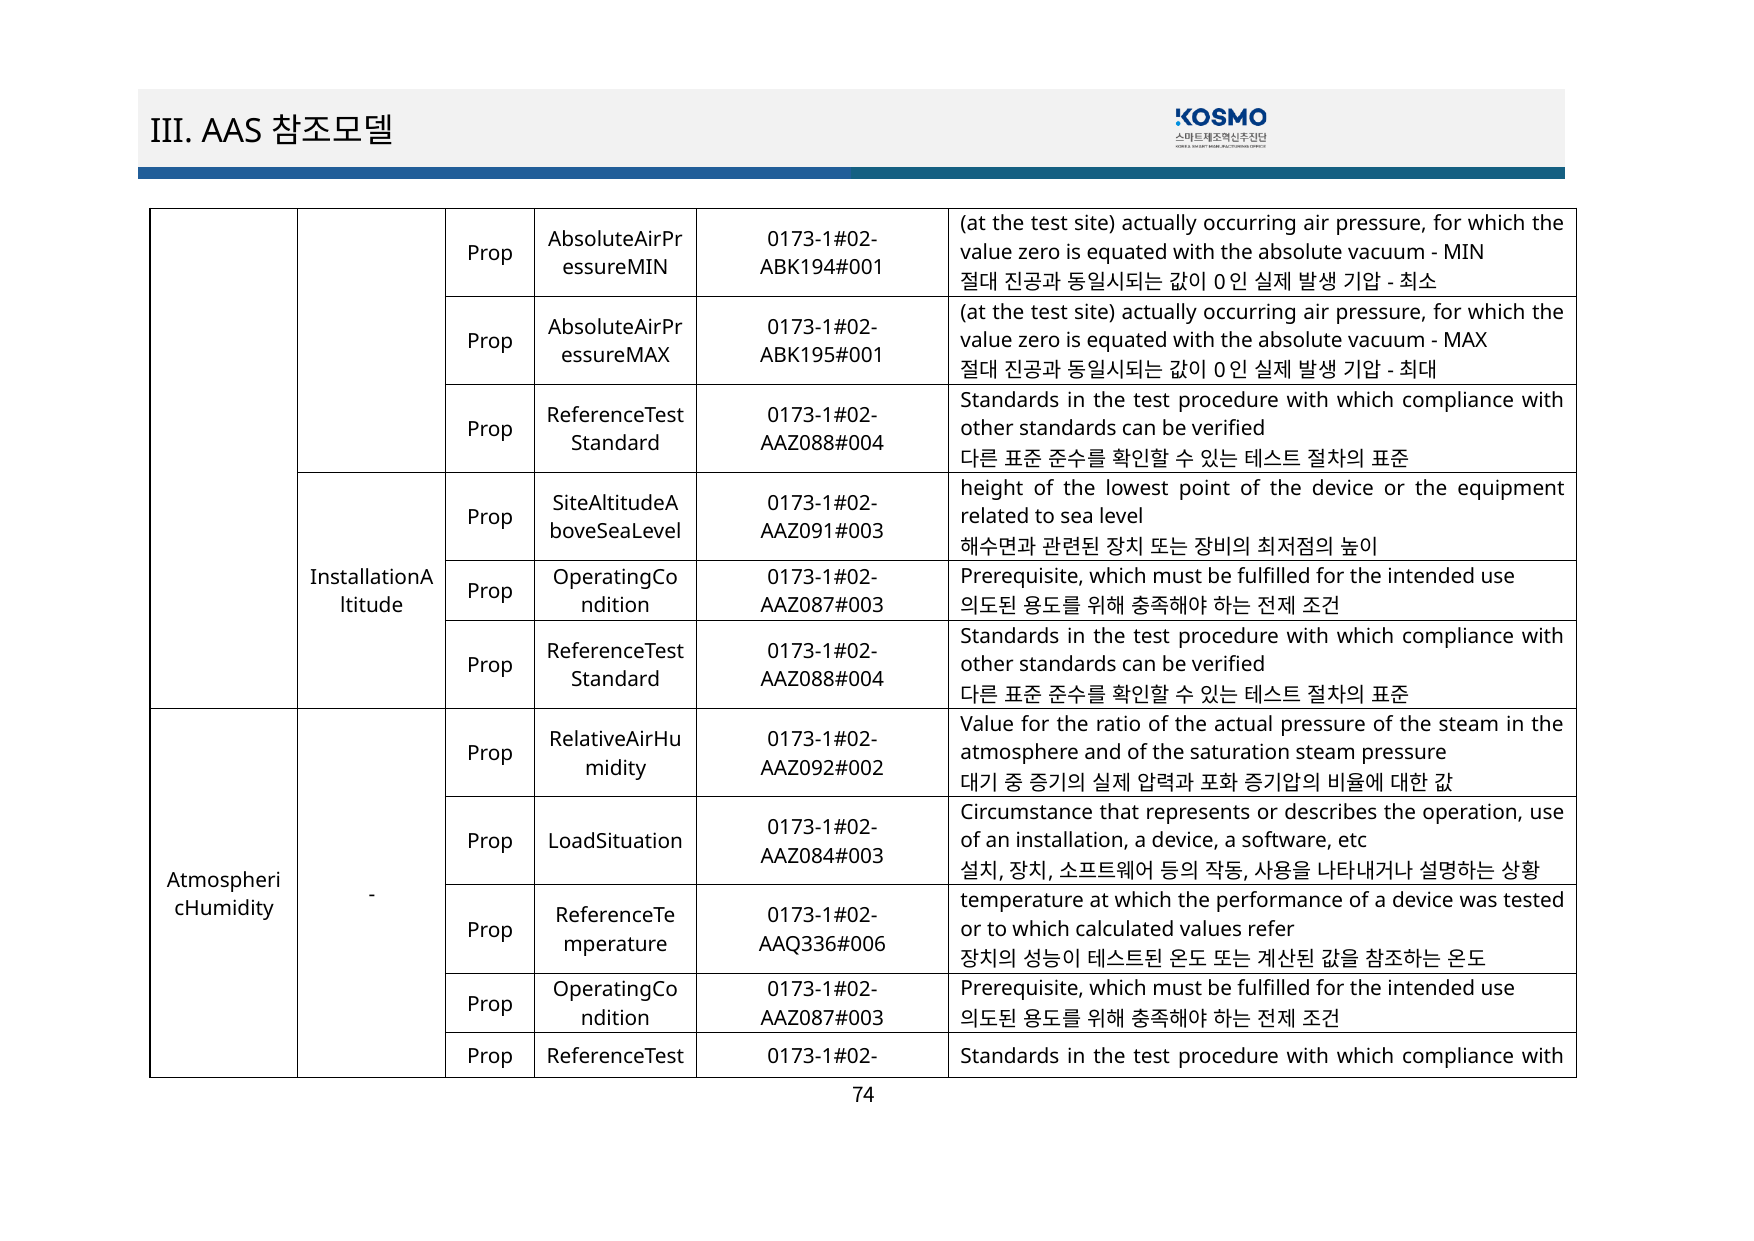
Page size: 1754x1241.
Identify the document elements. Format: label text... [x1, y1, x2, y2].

table_cell 0173-1#02-AAZ088#004 [697, 385, 948, 472]
table_cell Value for the ratio of the actual pressure of the steam in the atmosphere and of the saturation steam pressure 대기 중 증기의 실제 압력과 포화 증기압의 비율에 대한 값 [949, 709, 1576, 796]
table_cell - [298, 709, 445, 1077]
table_cell Prop [446, 974, 534, 1032]
table_cell Standards in the test procedure with which compliance with other standards can be verified 다른 표준 준수를 확인할 수 있는 테스트 절차의 표준 [949, 1033, 1576, 1077]
table_cell LoadSituation [535, 797, 696, 884]
table_cell Prop [446, 561, 534, 620]
table_cell 0173-1#02-AAZ084#003 [697, 797, 948, 884]
table_cell Prop [446, 473, 534, 560]
table_cell OperatingCondition [535, 561, 696, 620]
table_cell 0173-1#02-AAZ087#003 [697, 561, 948, 620]
table_cell AbsoluteAirPressureMIN [535, 209, 696, 296]
table_cell OperatingCondition [535, 974, 696, 1032]
table_cell Standards in the test procedure with which compliance with other standards can be verified 다른 표준 준수를 확인할 수 있는 테스트 절차의 표준 [949, 385, 1576, 472]
table_cell RelativeAirHumidity [535, 709, 696, 796]
table_cell (at the test site) actually occurring air pressure, for which the value zero is equated with the absolute vacuum - MAX 절대 진공과 동일시되는 값이 0인 실제 발생 기압 - 최대 [949, 297, 1576, 384]
table_cell InstallationAltitude [298, 473, 445, 708]
table_cell Prerequisite, which must be fulfilled for the intended use 의도된 용도를 위해 충족해야 하는 전제 조건 [949, 561, 1576, 620]
table_cell 0173-1#02-AAZ088#004 [697, 621, 948, 708]
table_cell 0173-1#02-ABK195#001 [697, 297, 948, 384]
table_cell 0173-1#02-AAZ087#003 [697, 974, 948, 1032]
table_cell 0173-1#02-ABK194#001 [697, 209, 948, 296]
table_cell Prop [446, 1033, 534, 1077]
table_cell Prop [446, 797, 534, 884]
table_cell temperature at which the performance of a device was tested or to which calculated values refer 장치의 성능이 테스트된 온도 또는 계산된 값을 참조하는 온도 [949, 885, 1576, 972]
table_cell (at the test site) actually occurring air pressure, for which the value zero is equated with the absolute vacuum - MIN 절대 진공과 동일시되는 값이 0인 실제 발생 기압 - 최소 [949, 209, 1576, 296]
table_cell Prop [446, 885, 534, 972]
table_cell Prop [446, 709, 534, 796]
table_cell Prop [446, 209, 534, 296]
table_cell Prop [446, 385, 534, 472]
table_cell SiteAltitudeAboveSeaLevel [535, 473, 696, 560]
table_cell AtmosphericHumidity [151, 709, 297, 1077]
table_cell 0173-1#02-AAZ091#003 [697, 473, 948, 560]
picture [1175, 108, 1267, 148]
table_cell ReferenceTestStandard [535, 1033, 696, 1077]
table_cell Prerequisite, which must be fulfilled for the intended use 의도된 용도를 위해 충족해야 하는 전제 조건 [949, 974, 1576, 1032]
table_cell Prop [446, 621, 534, 708]
table_cell 0173-1#02-AAZ092#002 [697, 709, 948, 796]
table_cell ReferenceTestStandard [535, 621, 696, 708]
table_cell AbsoluteAirPressureMAX [535, 297, 696, 384]
table_cell ReferenceTemperature [535, 885, 696, 972]
table_cell Circumstance that represents or describes the operation, use of an installation, a device, a software, etc 설치, 장치, 소프트웨어 등의 작동, 사용을 나타내거나 설명하는 상황 [949, 797, 1576, 884]
table_cell Standards in the test procedure with which compliance with other standards can be verified 다른 표준 준수를 확인할 수 있는 테스트 절차의 표준 [949, 621, 1576, 708]
table_cell ReferenceTestStandard [535, 385, 696, 472]
table_cell 0173-1#02-AAZ088#004 [697, 1033, 948, 1077]
table_cell Prop [446, 297, 534, 384]
table_cell 0173-1#02-AAQ336#006 [697, 885, 948, 972]
table_cell height of the lowest point of the device or the equipment related to sea level 해수면과 관련된 장치 또는 장비의 최저점의 높이 [949, 473, 1576, 560]
